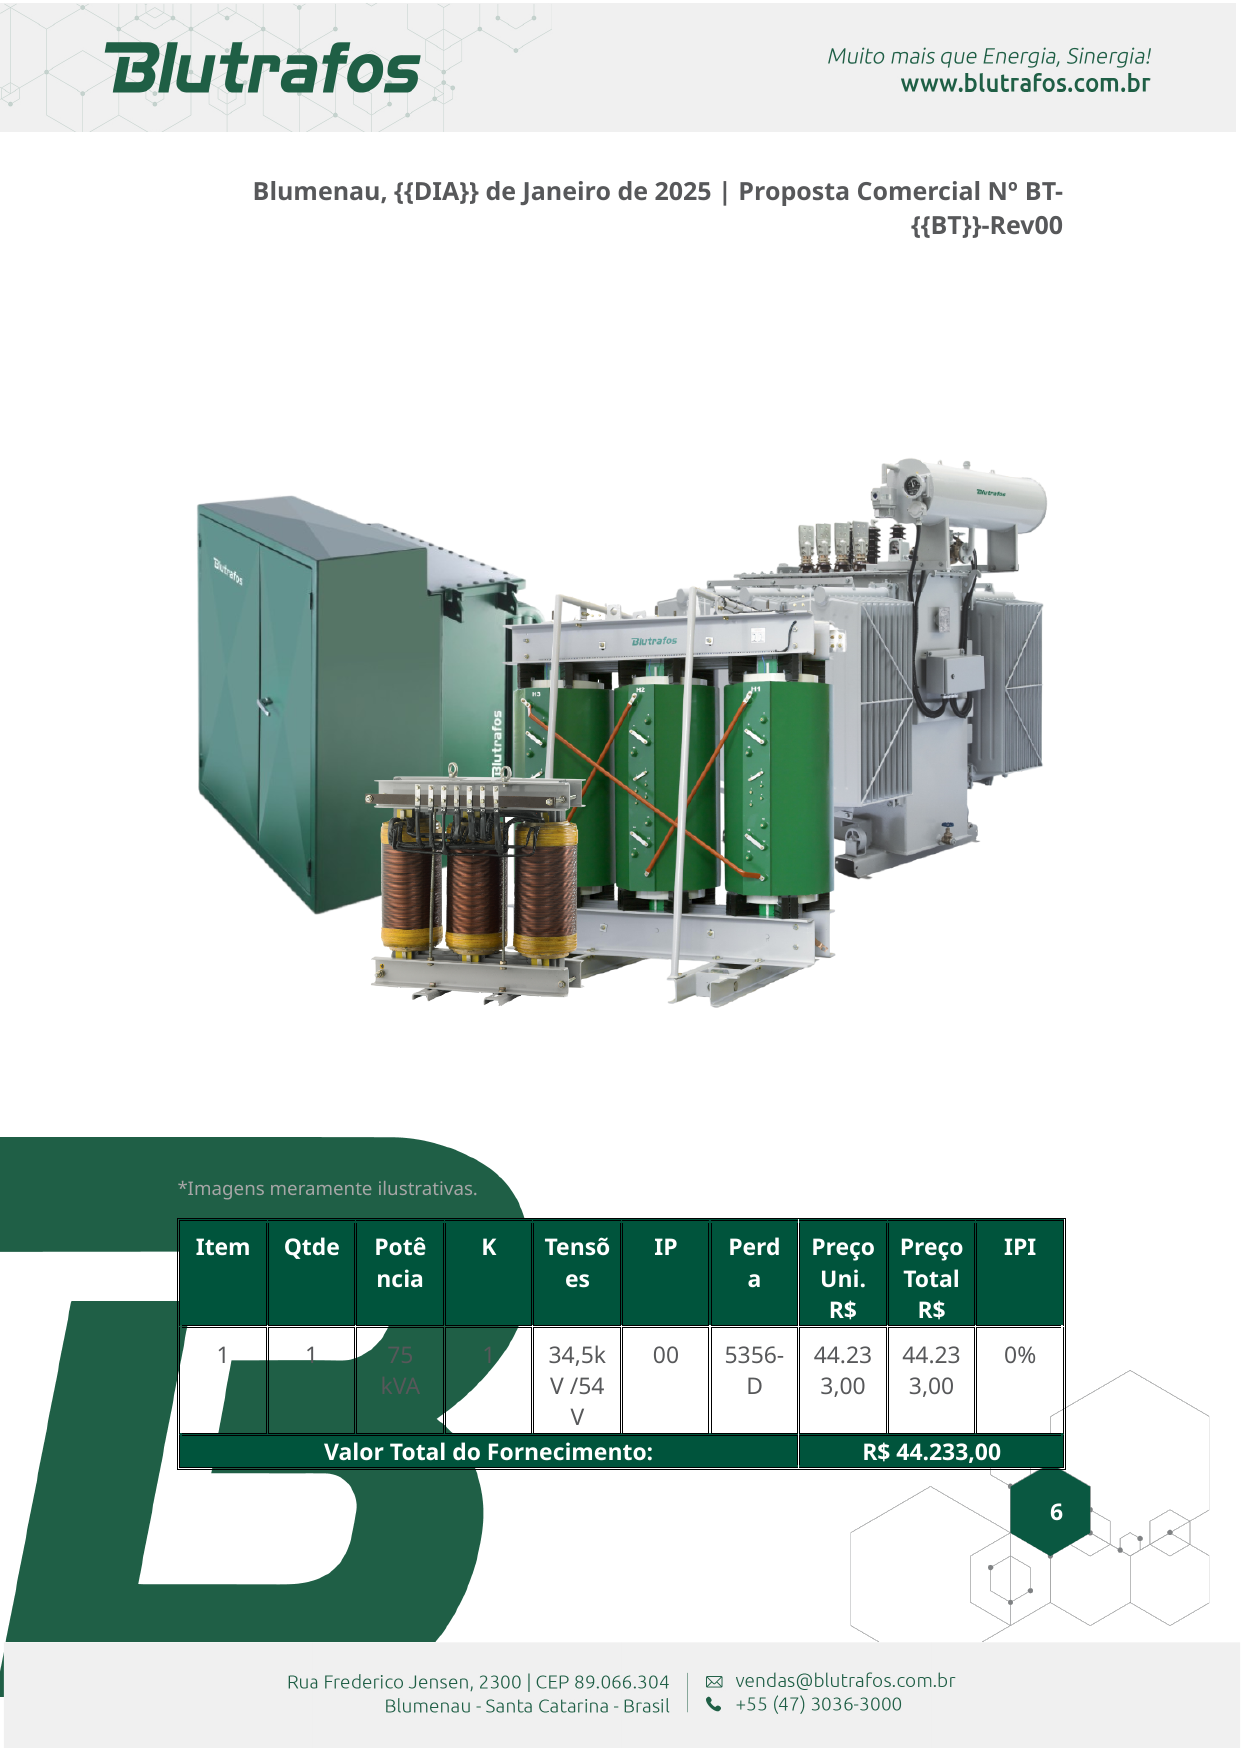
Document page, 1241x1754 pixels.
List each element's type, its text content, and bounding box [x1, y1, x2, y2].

table_header Preço Uni. R$ [799, 1221, 887, 1325]
table_header Preço Total R$ [887, 1219, 976, 1325]
table_cell R$ 44.233,00 [799, 1433, 1063, 1467]
picture [0, 289, 1241, 1748]
table_cell 44.233,00 [889, 1328, 974, 1432]
table_cell 44.233,00 [800, 1328, 886, 1432]
table_cell 75 kVA [357, 1328, 443, 1432]
table_cell 00 [623, 1328, 708, 1432]
table_header Potência [356, 1221, 444, 1325]
table_cell 1 [446, 1328, 531, 1432]
table_header Qtde [267, 1219, 356, 1325]
table_header K [444, 1219, 533, 1325]
table_header Perda [710, 1221, 798, 1325]
picture [178, 1219, 530, 1469]
picture [850, 1370, 1065, 1469]
table_cell 34,5kV /54 V [534, 1328, 620, 1432]
table_header IPI [976, 1221, 1063, 1325]
table_header Tensões [533, 1221, 621, 1325]
picture [0, 3, 1236, 132]
text *Imagens meramente ilustrativas. [177, 1176, 1063, 1201]
table_header Item [180, 1221, 267, 1325]
table_header IP [621, 1219, 710, 1325]
table_cell 1 [179, 1325, 267, 1432]
table_cell 1 [269, 1328, 354, 1432]
table_cell 0% [976, 1325, 1064, 1432]
table_cell Valor Total do Fornecimento: [180, 1433, 798, 1467]
table_cell 5356-D [712, 1328, 797, 1432]
